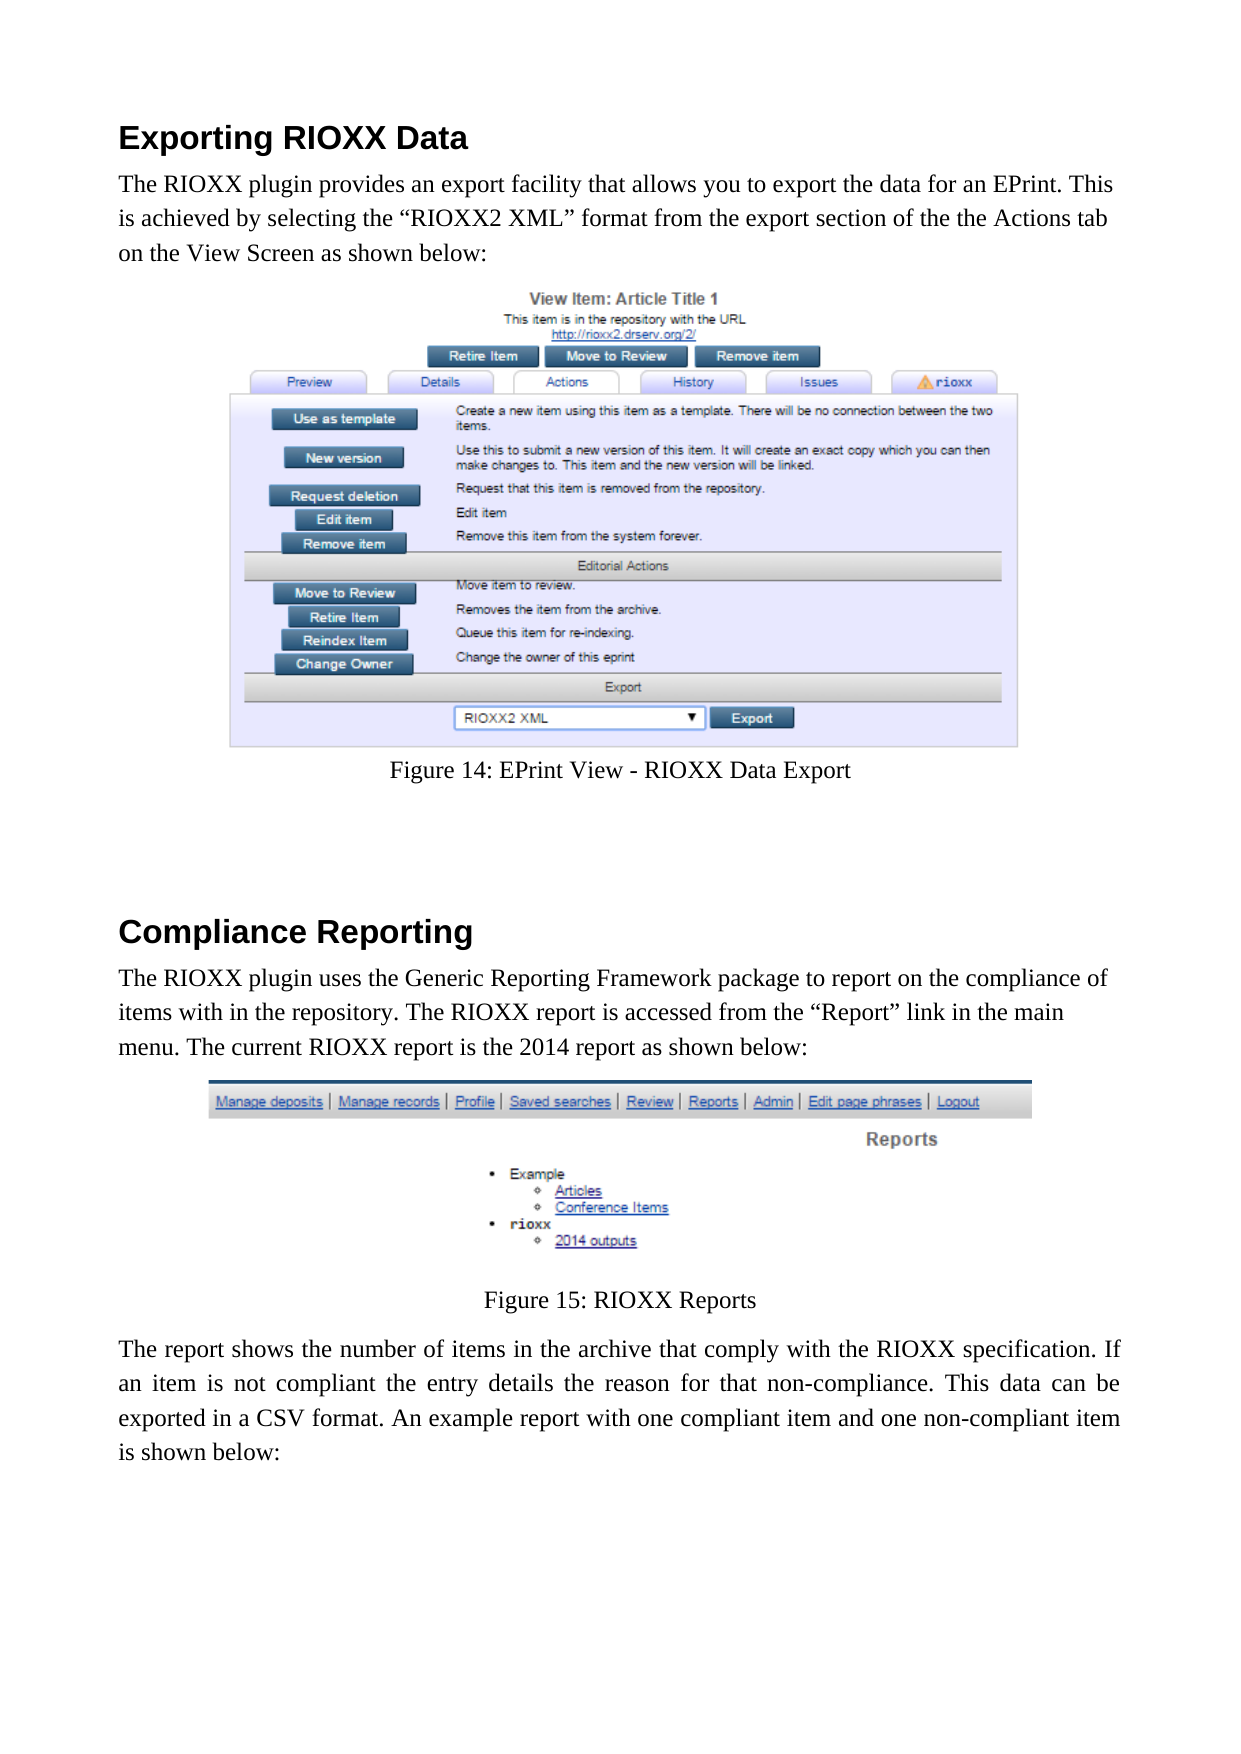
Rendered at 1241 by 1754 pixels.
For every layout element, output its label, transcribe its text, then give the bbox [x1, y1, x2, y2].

subtitle Compliance Reporting [118, 912, 1122, 950]
subtitle Exporting RIOXX Data [118, 118, 1122, 157]
text Figure 15: RIOXX Reports [118, 1285, 1122, 1313]
text The RIOXX plugin uses the Generic Reporting Framework package to report on the compliance of items with in the repository. The RIOXX report is accessed from the “Report” link in the main menu. The current RIOXX report is the 2014 report as shown below: [118, 963, 1122, 1060]
picture [208, 1080, 1032, 1265]
picture [210, 287, 1030, 756]
text Figure 14: EPrint View - RIOXX Data Export [118, 756, 1122, 784]
text The report shows the number of items in the archive that comply with the RIOXX specification. If an item is not compliant the entry details the reason for that non-compliance. This data can be exported in a CSV format. An example report with one compliant item and one non-compliant item is shown below: [118, 1334, 1122, 1466]
text The RIOXX plugin provides an export facility that allows you to export the data for an EPrint. This is achieved by selecting the “RIOXX2 XML” format from the export section of the the Actions tab on the View Screen as shown below: [118, 169, 1122, 267]
